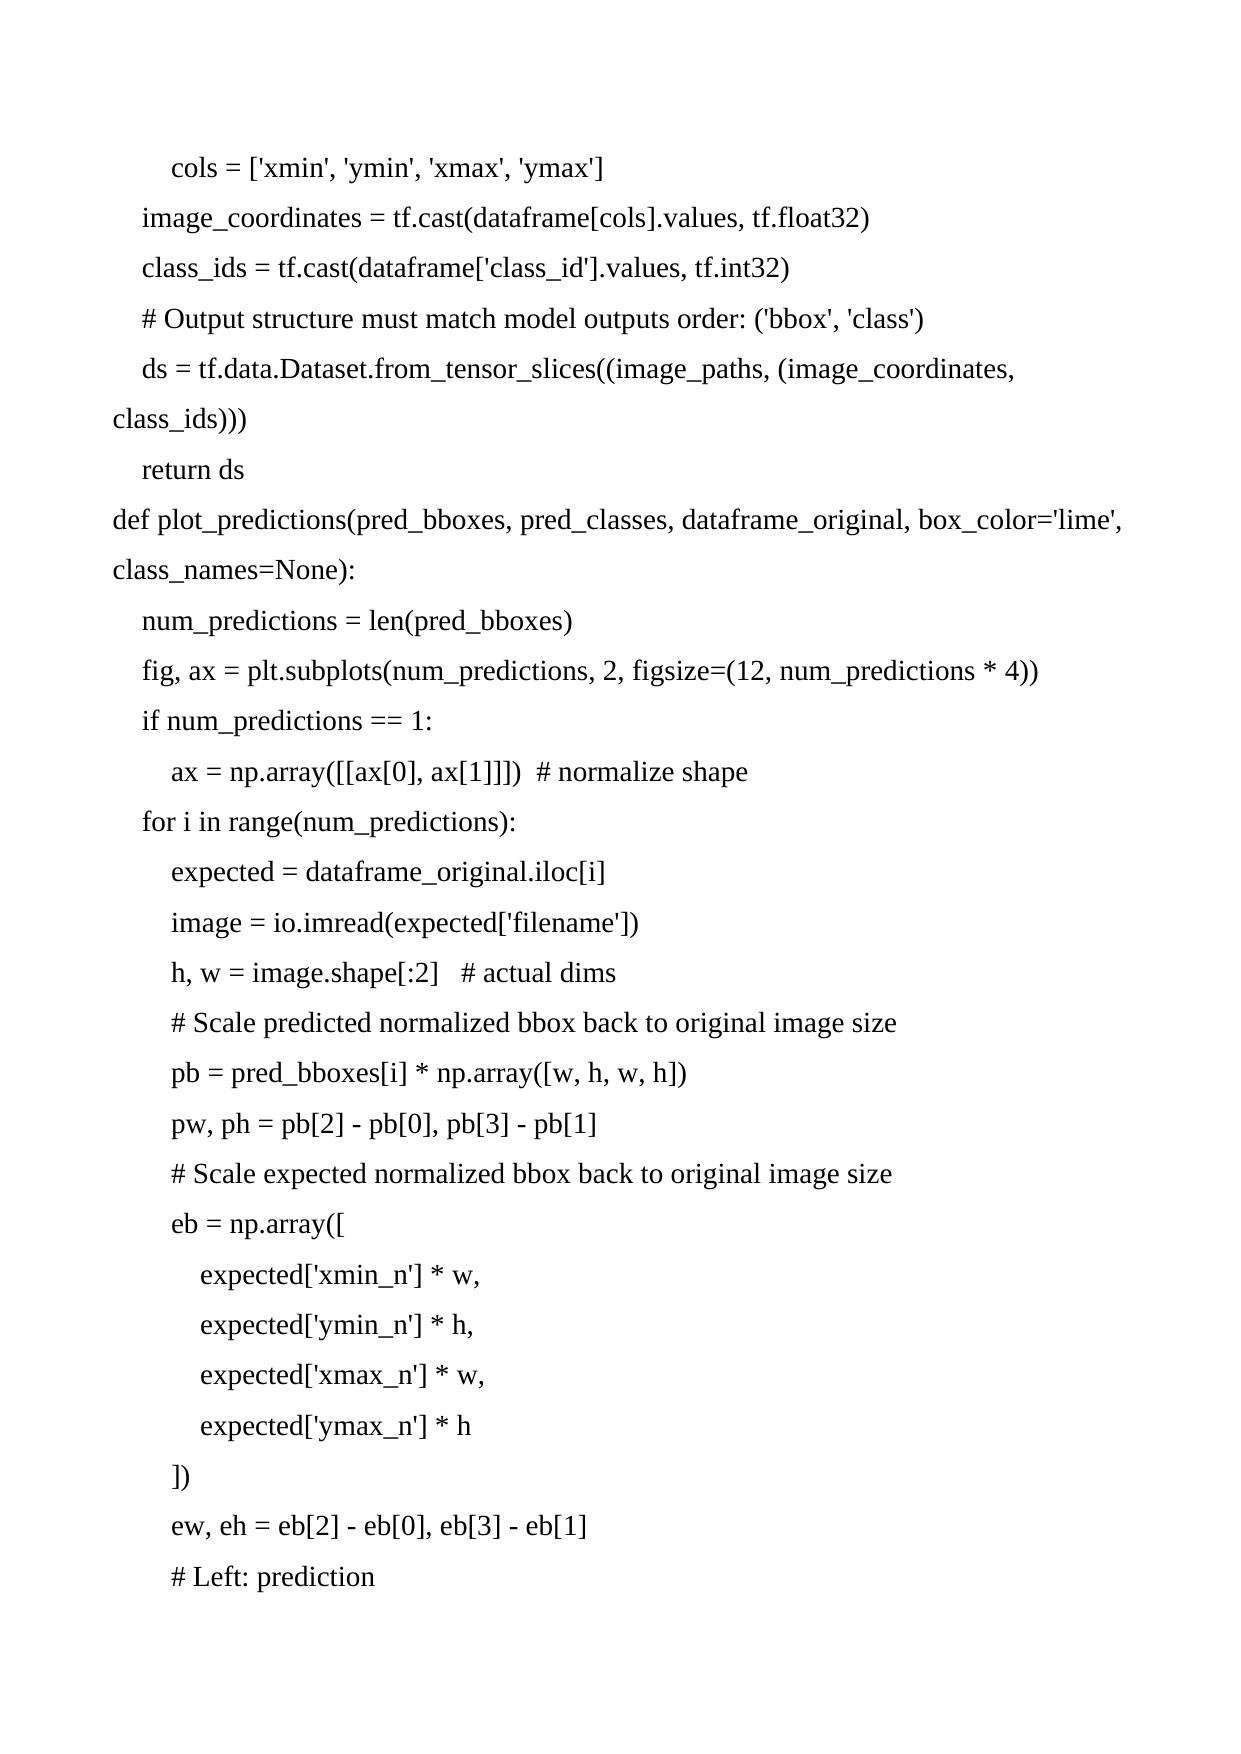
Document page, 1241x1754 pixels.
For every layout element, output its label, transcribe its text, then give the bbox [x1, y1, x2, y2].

text expected['ymin_n'] * h, [112, 1307, 1128, 1341]
text eb = np.array([ [112, 1207, 1128, 1240]
text # Output structure must match model outputs order: ('bbox', 'class') [112, 301, 1128, 334]
text expected = dataframe_original.iloc[i] [112, 854, 1128, 888]
text ax = np.array([[ax[0], ax[1]]]) # normalize shape [112, 754, 1128, 787]
text fig, ax = plt.subplots(num_predictions, 2, figsize=(12, num_predictions * 4)) [112, 653, 1128, 687]
text # Scale expected normalized bbox back to original image size [112, 1156, 1128, 1190]
text if num_predictions == 1: [112, 703, 1128, 737]
text num_predictions = len(pred_bboxes) [112, 603, 1128, 636]
text pw, ph = pb[2] - pb[0], pb[3] - pb[1] [112, 1106, 1128, 1139]
text # Scale predicted normalized bbox back to original image size [112, 1005, 1128, 1039]
text expected['xmax_n'] * w, [112, 1357, 1128, 1391]
text class_ids = tf.cast(dataframe['class_id'].values, tf.int32) [112, 251, 1128, 284]
text image_coordinates = tf.cast(dataframe[cols].values, tf.float32) [112, 200, 1128, 234]
text h, w = image.shape[:2] # actual dims [112, 955, 1128, 988]
text # Left: prediction [112, 1559, 1128, 1592]
text cols = ['xmin', 'ymin', 'xmax', 'ymax'] [112, 150, 1128, 183]
text expected['ymax_n'] * h [112, 1408, 1128, 1441]
text image = io.imread(expected['filename']) [112, 905, 1128, 938]
text expected['xmin_n'] * w, [112, 1257, 1128, 1290]
text def plot_predictions(pred_bboxes, pred_classes, dataframe_original, box_color='lime', class_names=None): [112, 502, 1128, 586]
text pb = pred_bboxes[i] * np.array([w, h, w, h]) [112, 1056, 1128, 1089]
text for i in range(num_predictions): [112, 804, 1128, 838]
text ds = tf.data.Dataset.from_tensor_slices((image_paths, (image_coordinates, class_ids))) [112, 351, 1128, 435]
text return ds [112, 452, 1128, 485]
text ]) [112, 1458, 1128, 1492]
text ew, eh = eb[2] - eb[0], eb[3] - eb[1] [112, 1508, 1128, 1542]
